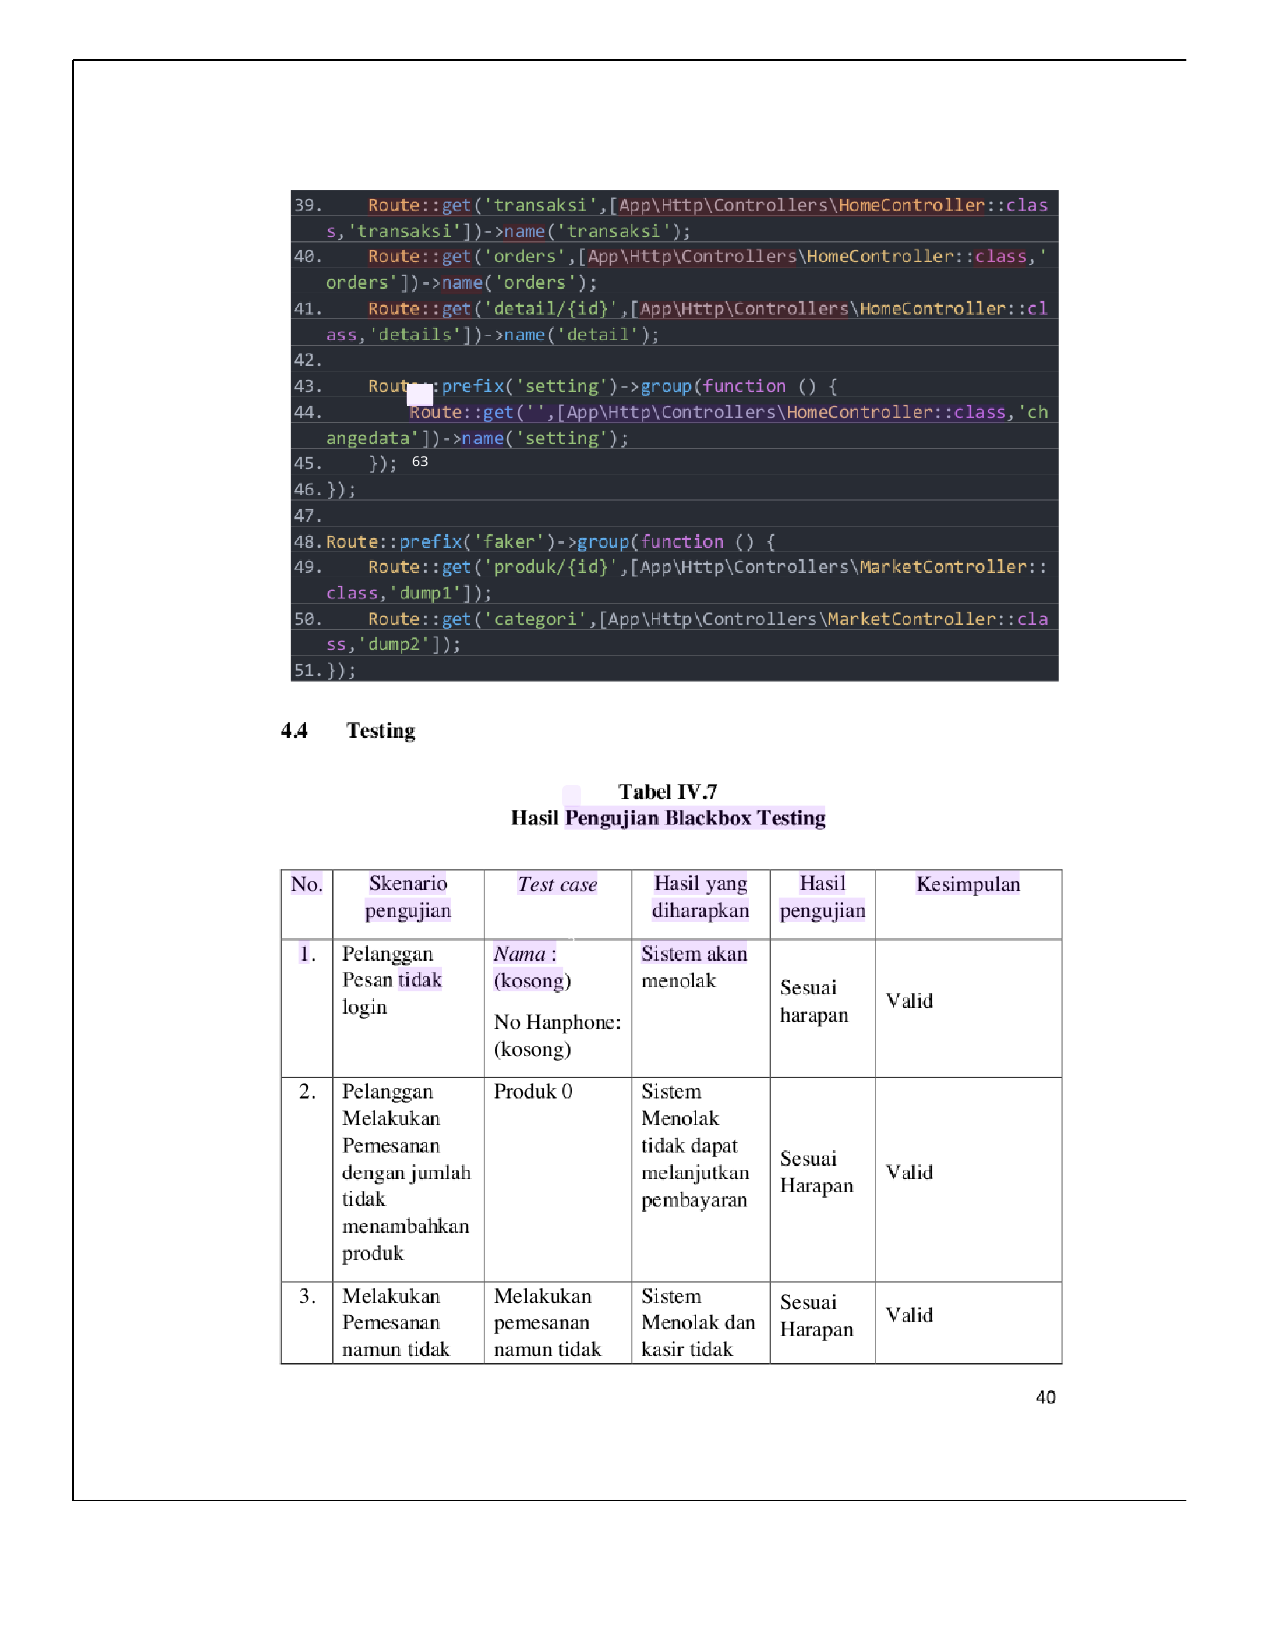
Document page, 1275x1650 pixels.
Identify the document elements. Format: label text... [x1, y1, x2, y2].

text 3 [60, 933, 1083, 952]
picture [72, 59, 1187, 1501]
text 63 [412, 452, 1198, 471]
